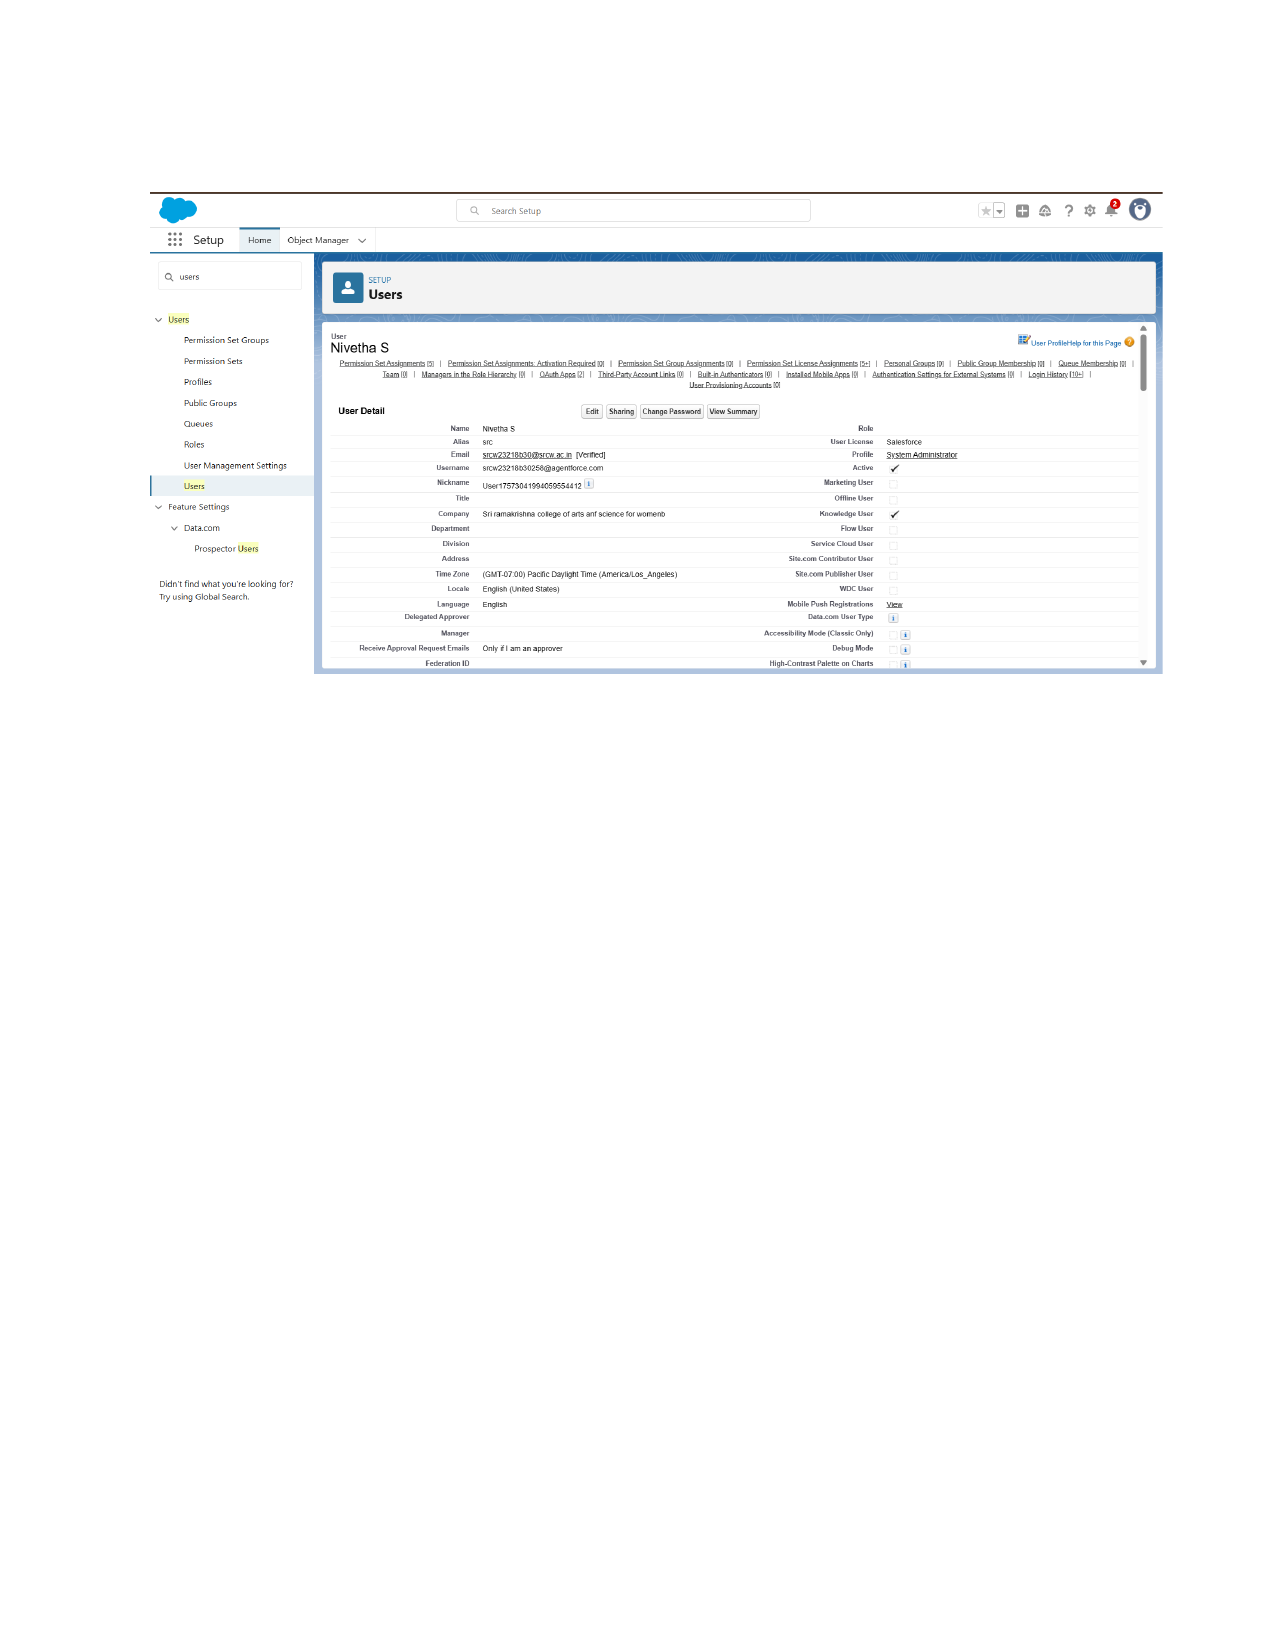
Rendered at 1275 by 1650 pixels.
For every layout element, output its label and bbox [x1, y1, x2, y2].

picture [150, 192, 1163, 674]
